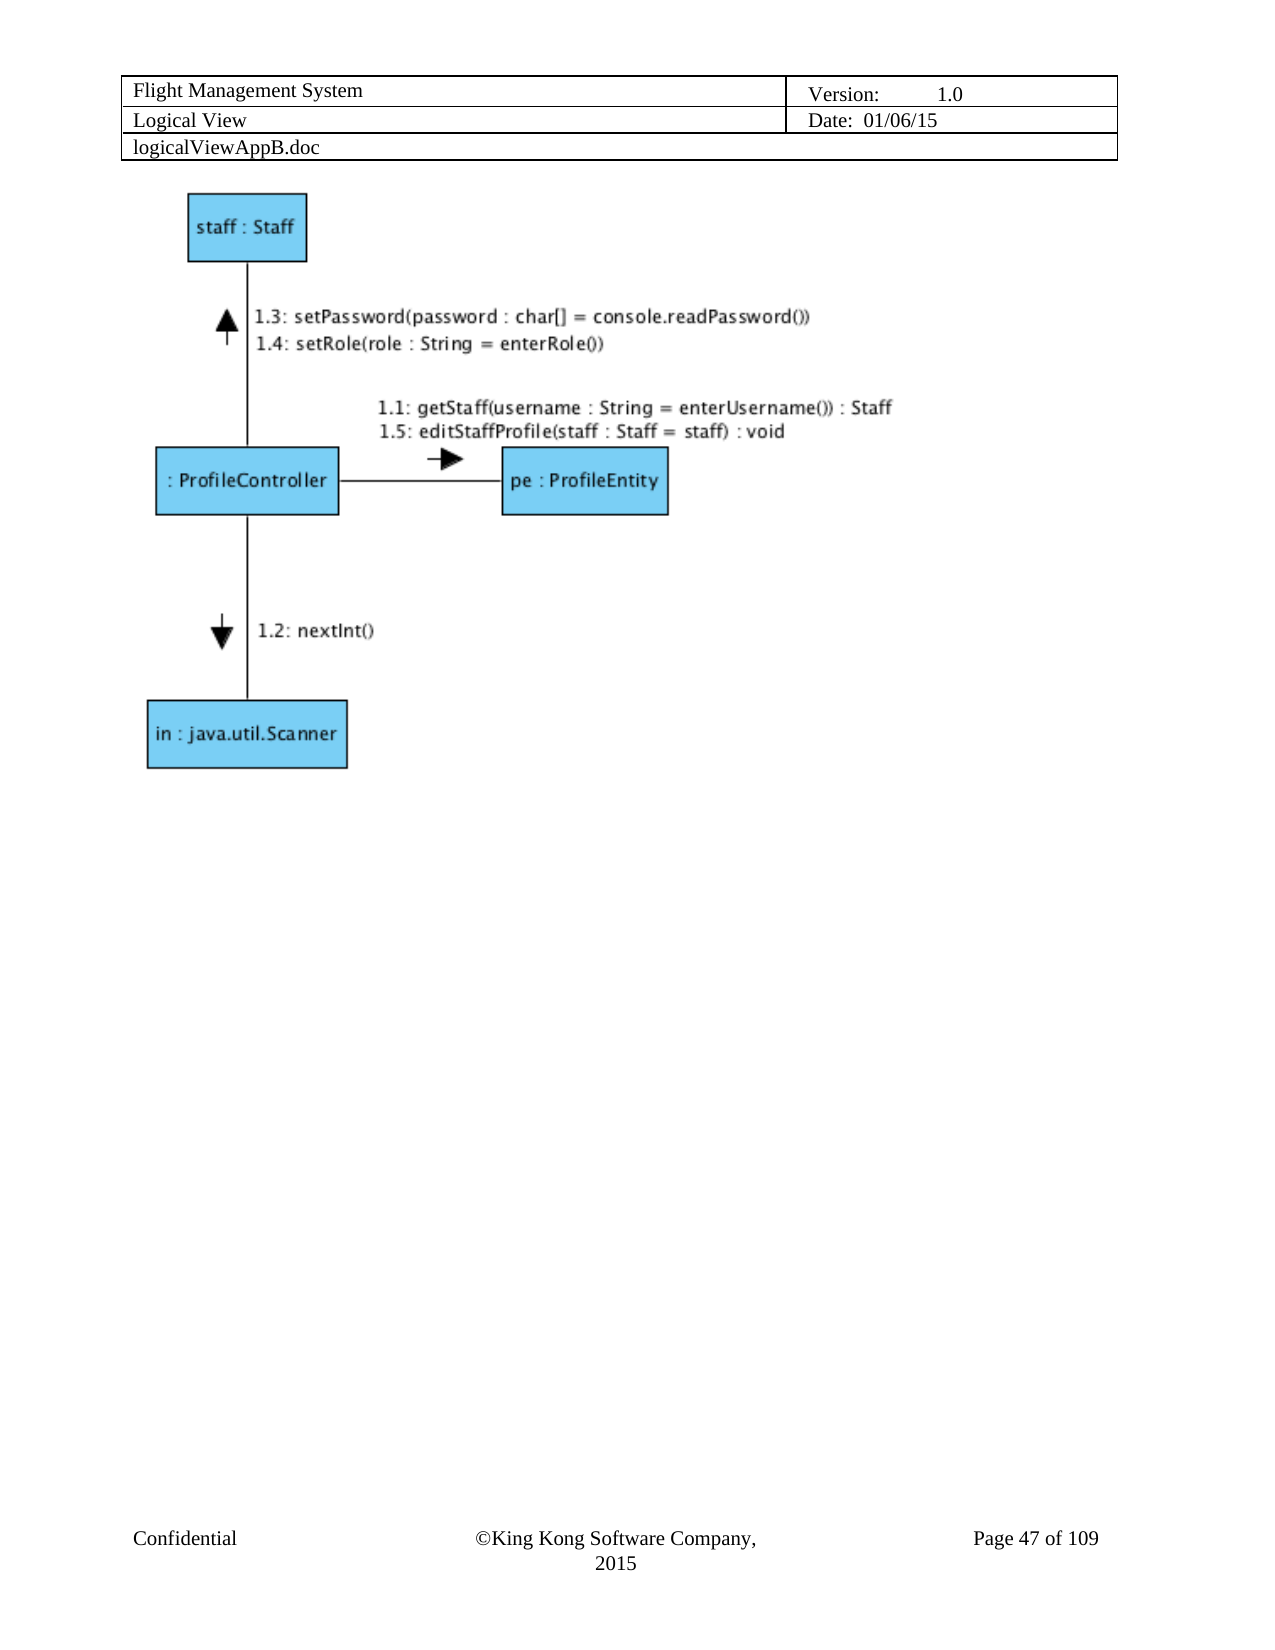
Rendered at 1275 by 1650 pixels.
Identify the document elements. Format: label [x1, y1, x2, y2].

picture [132, 185, 904, 781]
